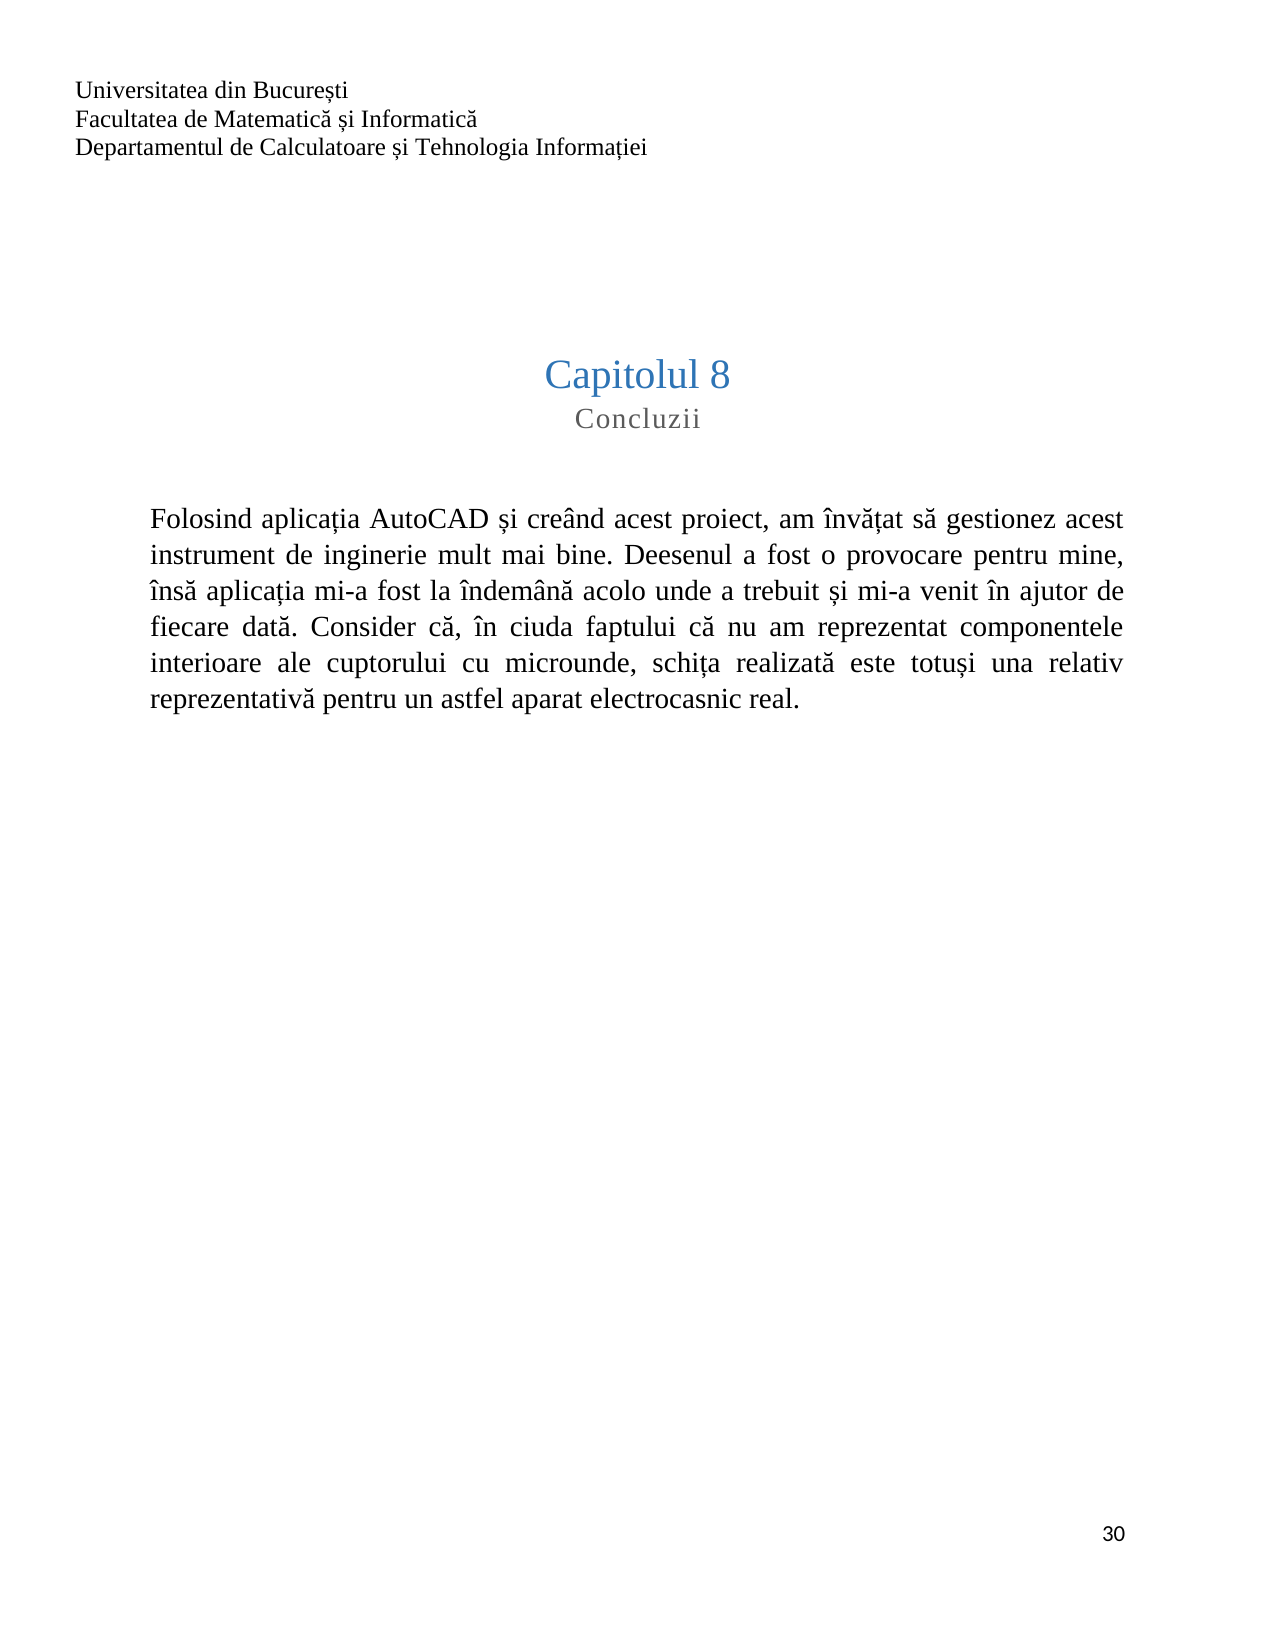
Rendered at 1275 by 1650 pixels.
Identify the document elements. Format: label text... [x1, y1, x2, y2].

subtitle Concluzii [150, 401, 1125, 435]
text Folosind aplicația AutoCAD și creând acest proiect, am învățat să gestionez acest instrument de inginerie mult mai bine. Deesenul a fost o provocare pentru mine, însă aplicația mi-a fost la îndemână acolo unde a trebuit și mi-a venit în ajutor de fiecare dată. Consider că, în ciuda faptului că nu am reprezentat componentele interioare ale cuptorului cu microunde, schița realizată este totuși una relativ reprezentativă pentru un astfel aparat electrocasnic real. [150, 501, 1125, 715]
subtitle Capitolul 8 [150, 349, 1125, 397]
